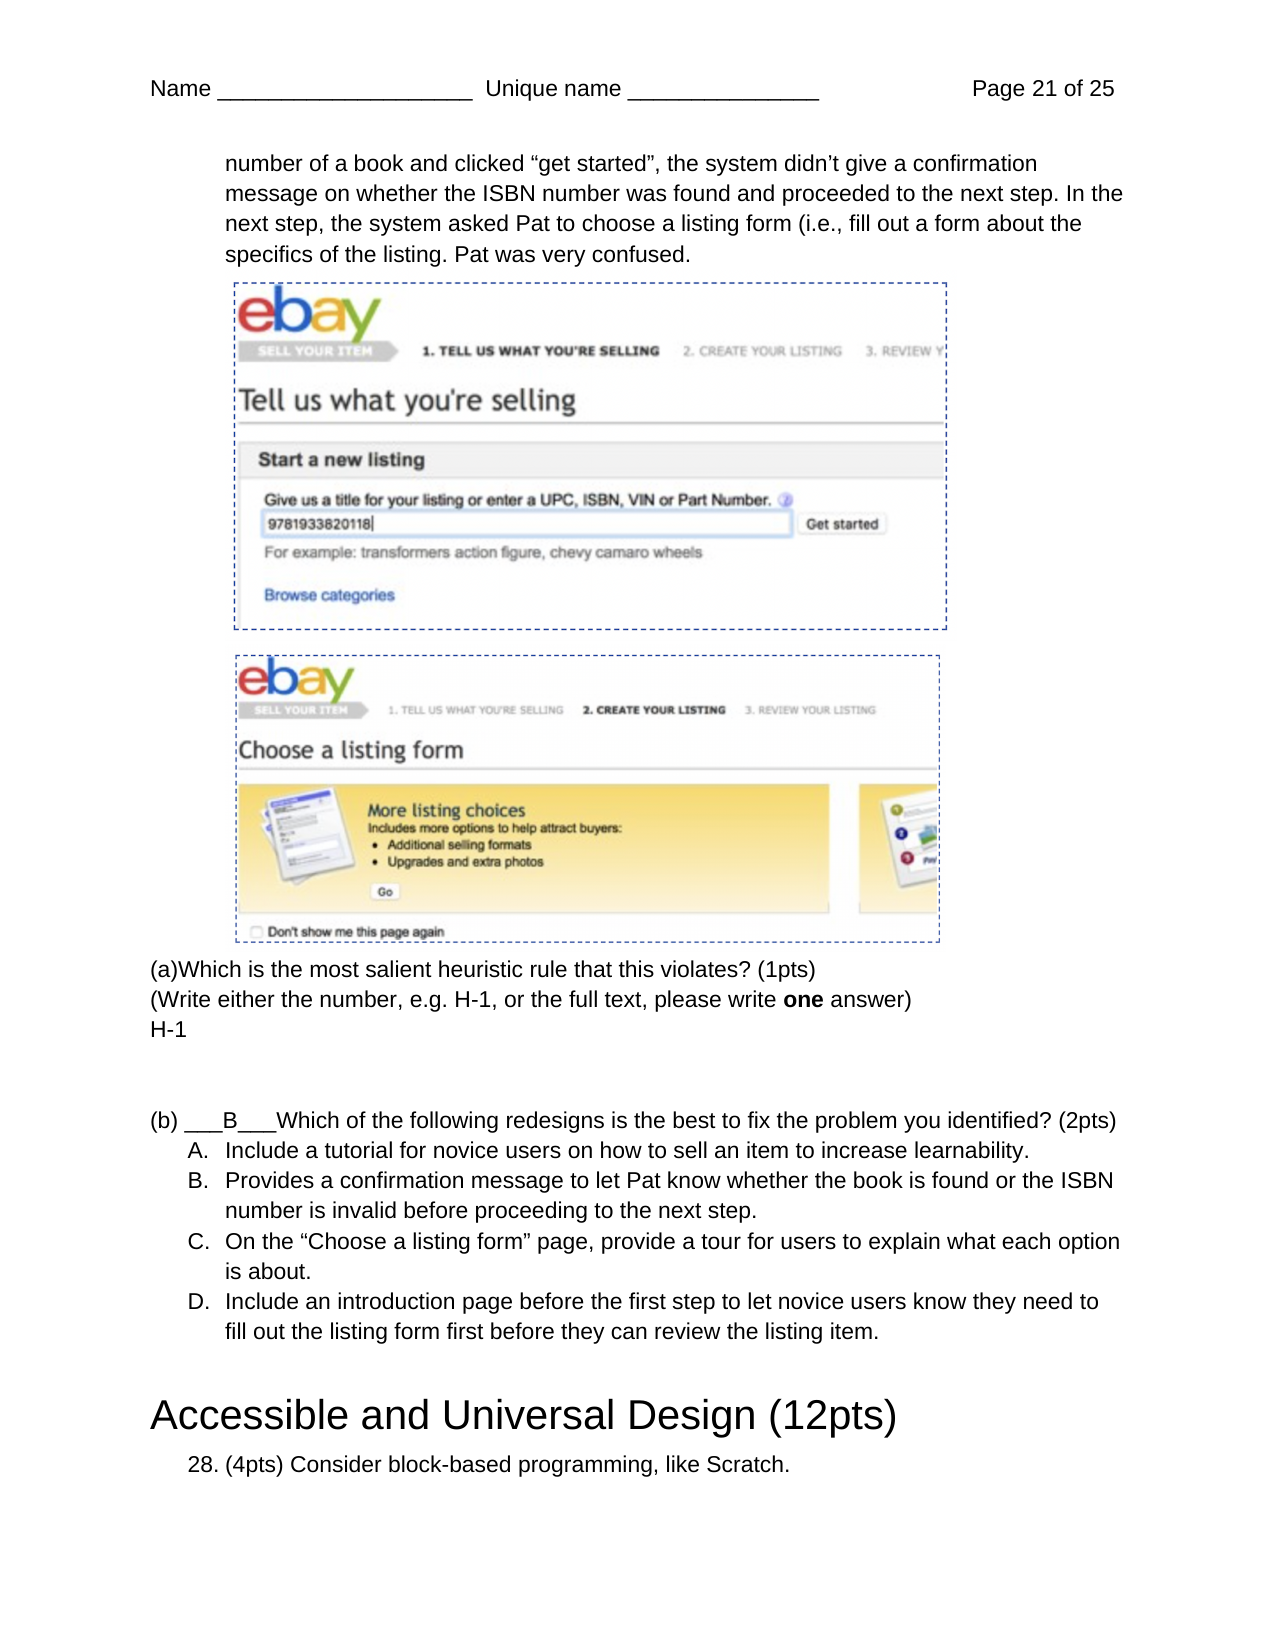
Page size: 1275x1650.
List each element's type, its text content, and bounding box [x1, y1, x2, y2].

subtitle Accessible and Universal Design (12pts) [150, 1390, 1125, 1438]
text (b) ___B___Which of the following redesigns is the best to fix the problem you identified? (2pts) [150, 1107, 1125, 1133]
list On the “Choose a listing form” page, provide a tour for users to explain what each option is about. [187, 1228, 1125, 1284]
text H-1 [150, 1016, 1125, 1043]
picture [225, 270, 958, 641]
list (4pts) Consider block-based programming, like Scratch. [187, 1451, 1125, 1477]
list Include a tutorial for novice users on how to sell an item to increase learnability. [187, 1137, 1125, 1163]
list Include an introduction page before the first step to let novice users know they need to fill out the listing form first before they can review the listing item. [187, 1288, 1125, 1345]
picture [225, 644, 947, 952]
text (a)Which is the most salient heuristic rule that this violates? (1pts) [150, 956, 1125, 982]
text (Write either the number, e.g. H-1, or the full text, please write one answer) [150, 986, 1125, 1012]
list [187, 150, 1125, 267]
list Provides a confirmation message to let Pat know whether the book is found or the ISBN number is invalid before proceeding to the next step. [187, 1167, 1125, 1224]
